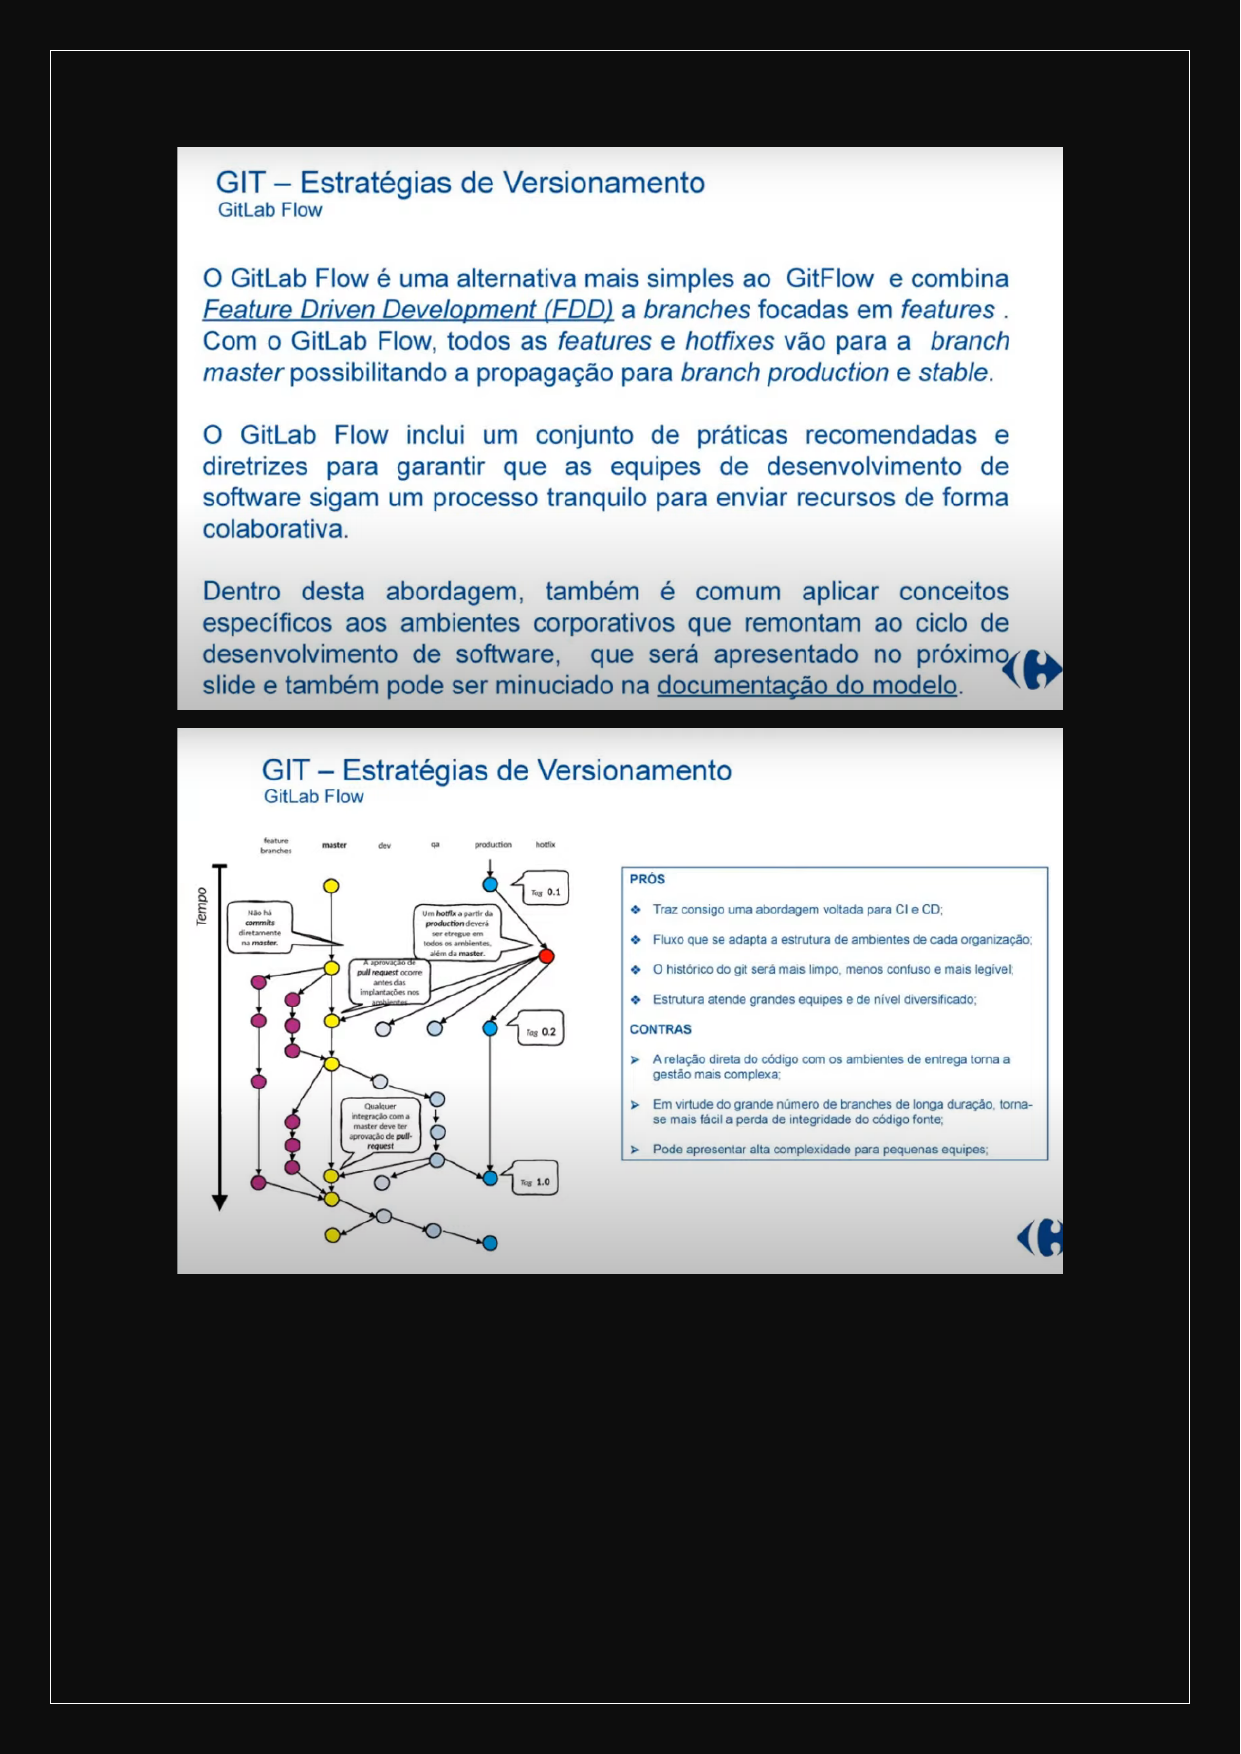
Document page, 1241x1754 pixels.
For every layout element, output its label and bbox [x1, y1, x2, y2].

picture [177, 147, 1063, 710]
picture [177, 728, 1063, 1274]
